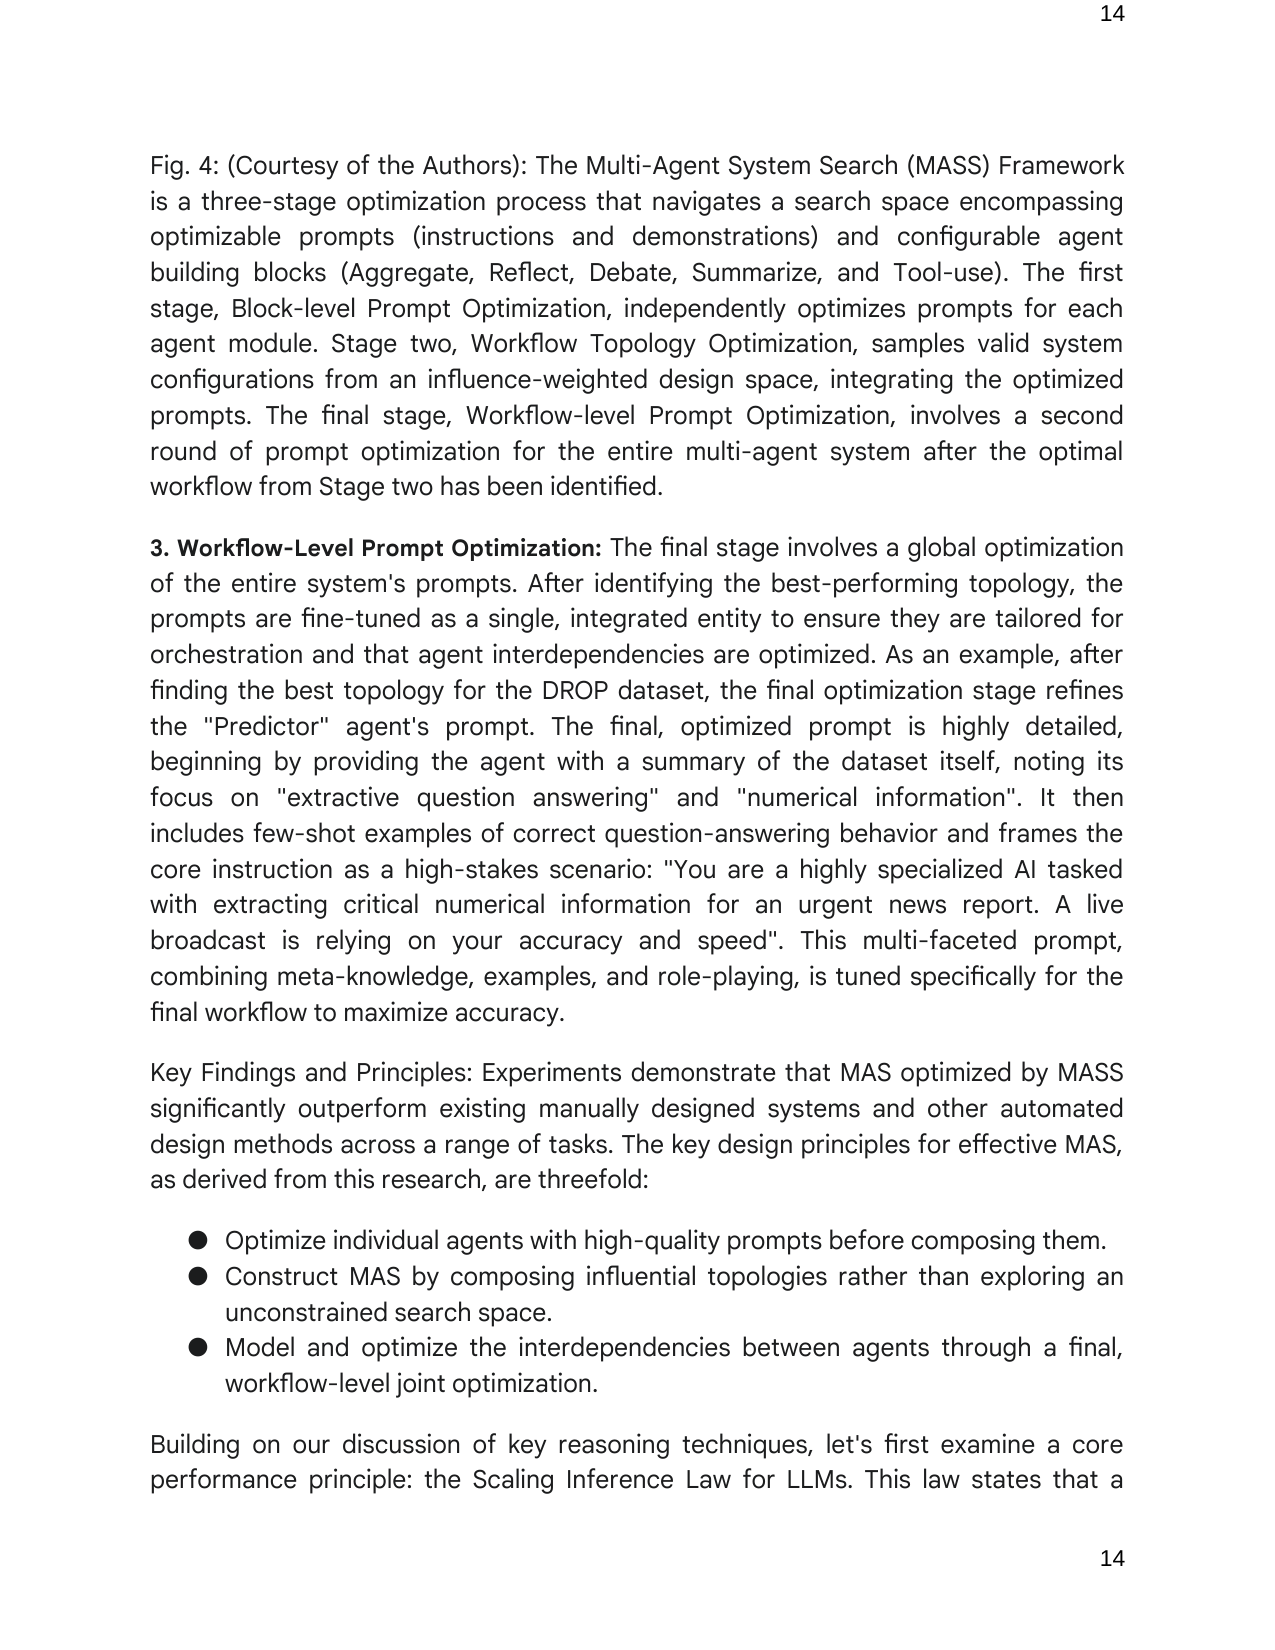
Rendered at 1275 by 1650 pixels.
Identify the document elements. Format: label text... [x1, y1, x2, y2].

subtitle Fig. 4: (Courtesy of the Authors): The Multi-Agent System Search (MASS) Framework is a three-stage optimization process that navigates a search space encompassing optimizable prompts (instructions and demonstrations) and configurable agent building blocks (Aggregate, Reflect, Debate, Summarize, and Tool-use). The first stage, Block-level Prompt Optimization, independently optimizes prompts for each agent module. Stage two, Workflow Topology Optimization, samples valid system configurations from an influence-weighted design space, integrating the optimized prompts. The final stage, Workflow-level Prompt Optimization, involves a second round of prompt optimization for the entire multi-agent system after the optimal workflow from Stage two has been identified. [150, 150, 1125, 503]
subtitle Key Findings and Principles: Experiments demonstrate that MAS optimized by MASS significantly outperform existing manually designed systems and other automated design methods across a range of tasks. The key design principles for effective MAS, as derived from this research, are threefold: [150, 1057, 1125, 1196]
subtitle 3. Workflow-Level Prompt Optimization: The final stage involves a global optimization of the entire system's prompts. After identifying the best-performing topology, the prompts are fine-tuned as a single, integrated entity to ensure they are tailored for orchestration and that agent interdependencies are optimized. As an example, after finding the best topology for the DROP dataset, the final optimization stage refines the "Predictor" agent's prompt. The final, optimized prompt is highly detailed, beginning by providing the agent with a summary of the dataset itself, noting its focus on "extractive question answering" and "numerical information". It then includes few-shot examples of correct question-answering behavior and frames the core instruction as a high-stakes scenario: "You are a highly specialized AI tasked with extracting critical numerical information for an urgent news report. A live broadcast is relying on your accuracy and speed". This multi-faceted prompt, combining meta-knowledge, examples, and role-playing, is tuned specifically for the final workflow to maximize accuracy. [150, 532, 1125, 1028]
list Optimize individual agents with high-quality prompts before composing them. [187, 1225, 1125, 1257]
list Model and optimize the interdependencies between agents through a final, workflow-level joint optimization. [187, 1333, 1125, 1400]
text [150, 1429, 1125, 1496]
list Construct MAS by composing influential topologies rather than exploring an unconstrained search space. [187, 1261, 1125, 1328]
